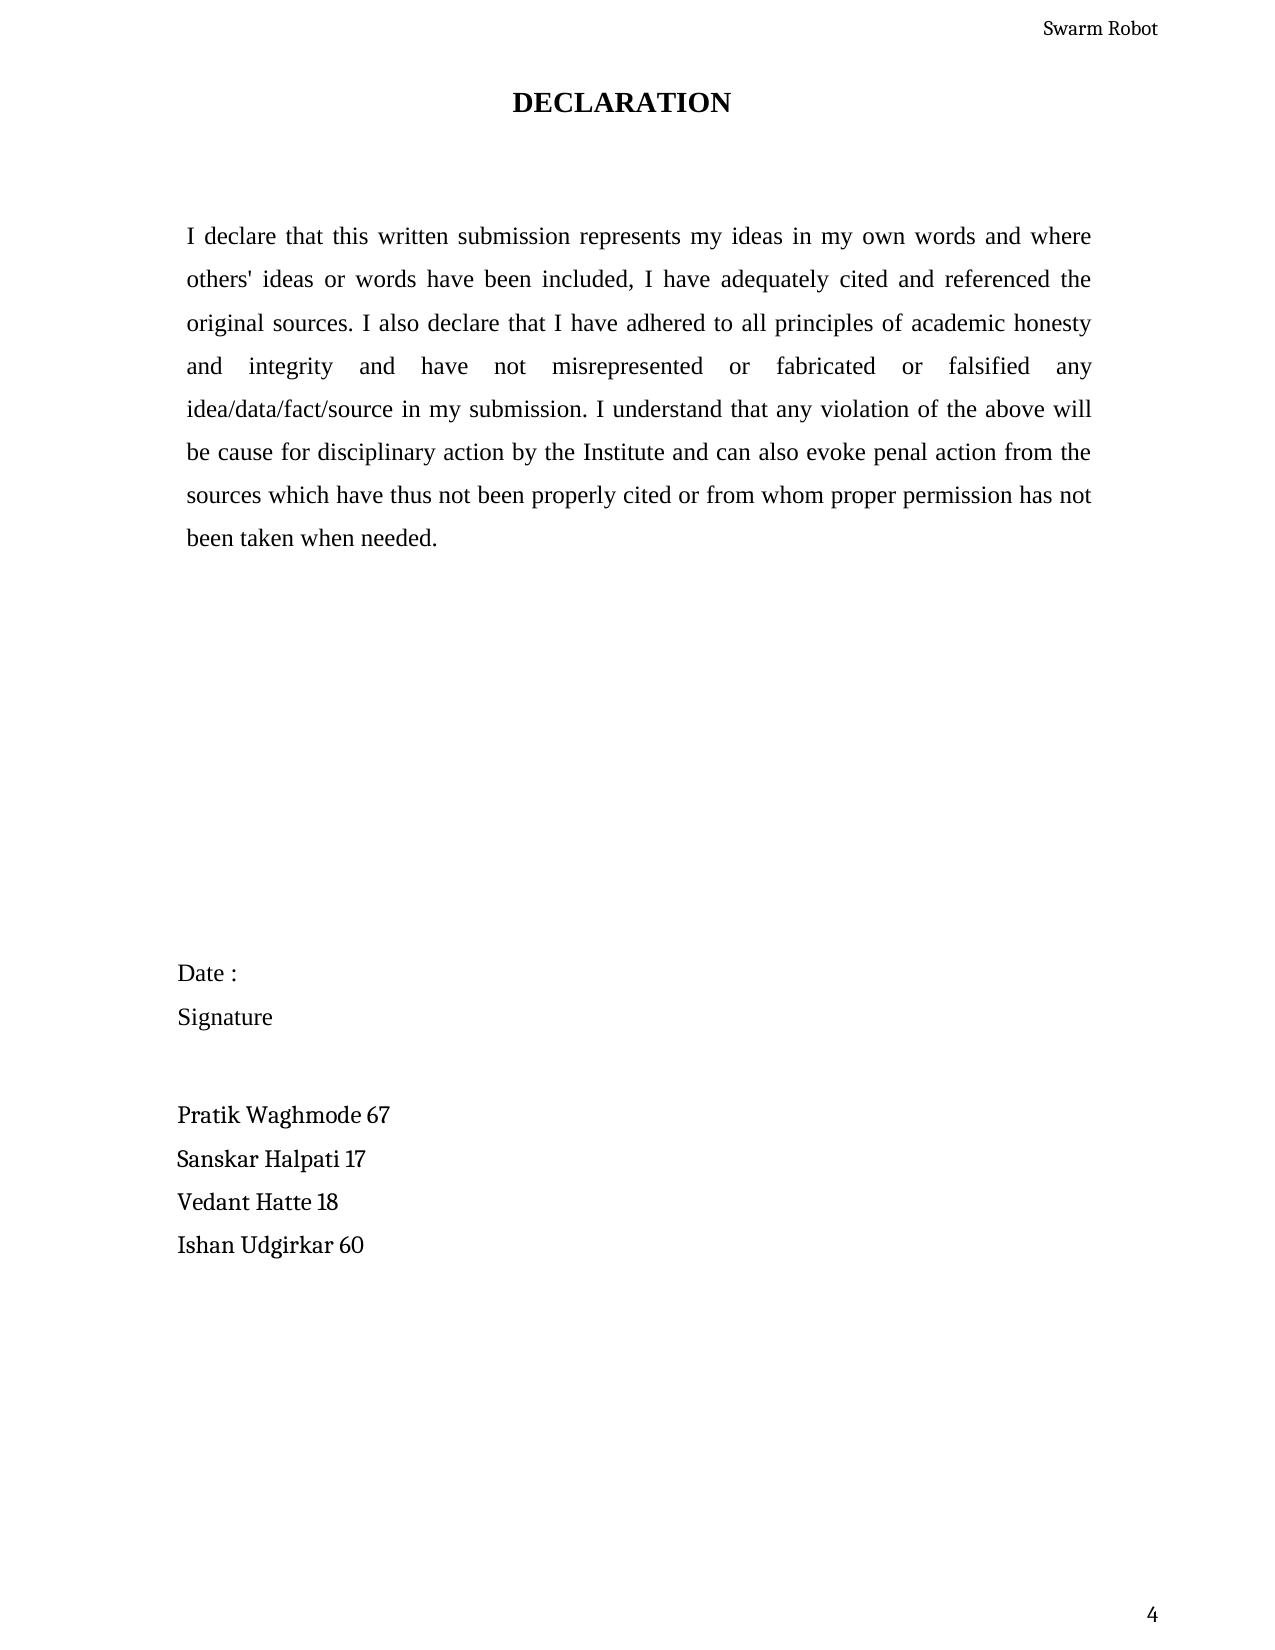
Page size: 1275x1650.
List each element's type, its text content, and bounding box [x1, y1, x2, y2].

subtitle DECLARATION [177, 85, 882, 118]
text Date : [177, 958, 1158, 987]
text Pratik Waghmode 67 [177, 1101, 1093, 1130]
text Sanskar Halpati 17 [177, 1144, 1093, 1173]
text I declare that this written submission represents my ideas in my own words and where others' ideas or words have been included, I have adequately cited and referenced the original sources. I also declare that I have adhered to all principles of academic honesty and integrity and have not misrepresented or fabricated or falsified any idea/data/fact/source in my submission. I understand that any violation of the above will be cause for disciplinary action by the Institute and can also evoke penal action from the sources which have thus not been properly cited or from whom proper permission has not been taken when needed. [186, 221, 1093, 552]
text Signature [177, 1002, 1158, 1030]
text Ishan Udgirkar 60 [177, 1231, 1093, 1259]
text Vedant Hatte 18 [177, 1188, 1093, 1216]
